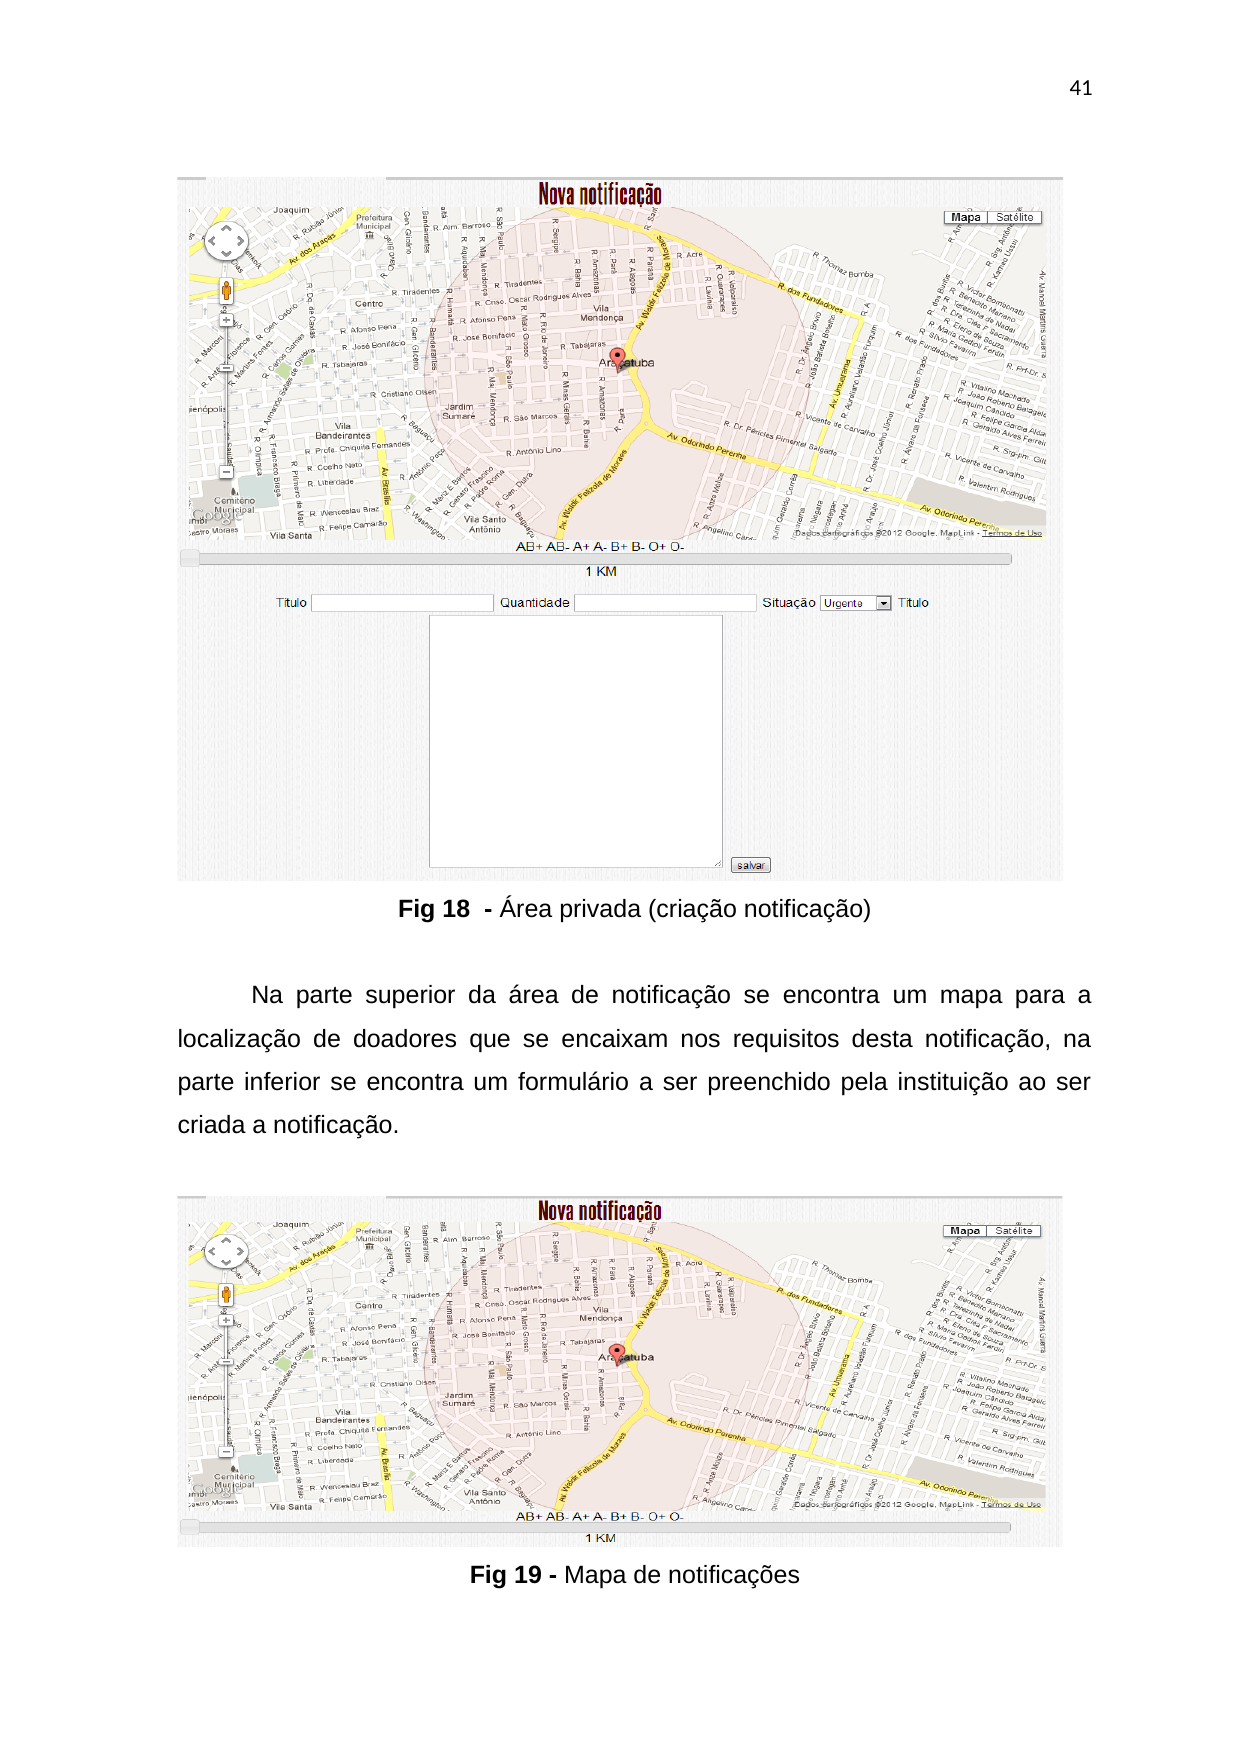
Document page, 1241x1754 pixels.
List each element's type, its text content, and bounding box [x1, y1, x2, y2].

text Fig 19 - Mapa de notificações [177, 1560, 1092, 1589]
text Na parte superior da área de notificação se encontra um mapa para a localização de doadores que se encaixam nos requisitos desta notificação, na parte inferior se encontra um formulário a ser preenchido pela instituição ao ser criada a notificação. [177, 981, 1092, 1139]
picture [177, 1196, 1063, 1547]
picture [177, 177, 1064, 881]
text Fig 18 - Área privada (criação notificação) [177, 894, 1092, 923]
